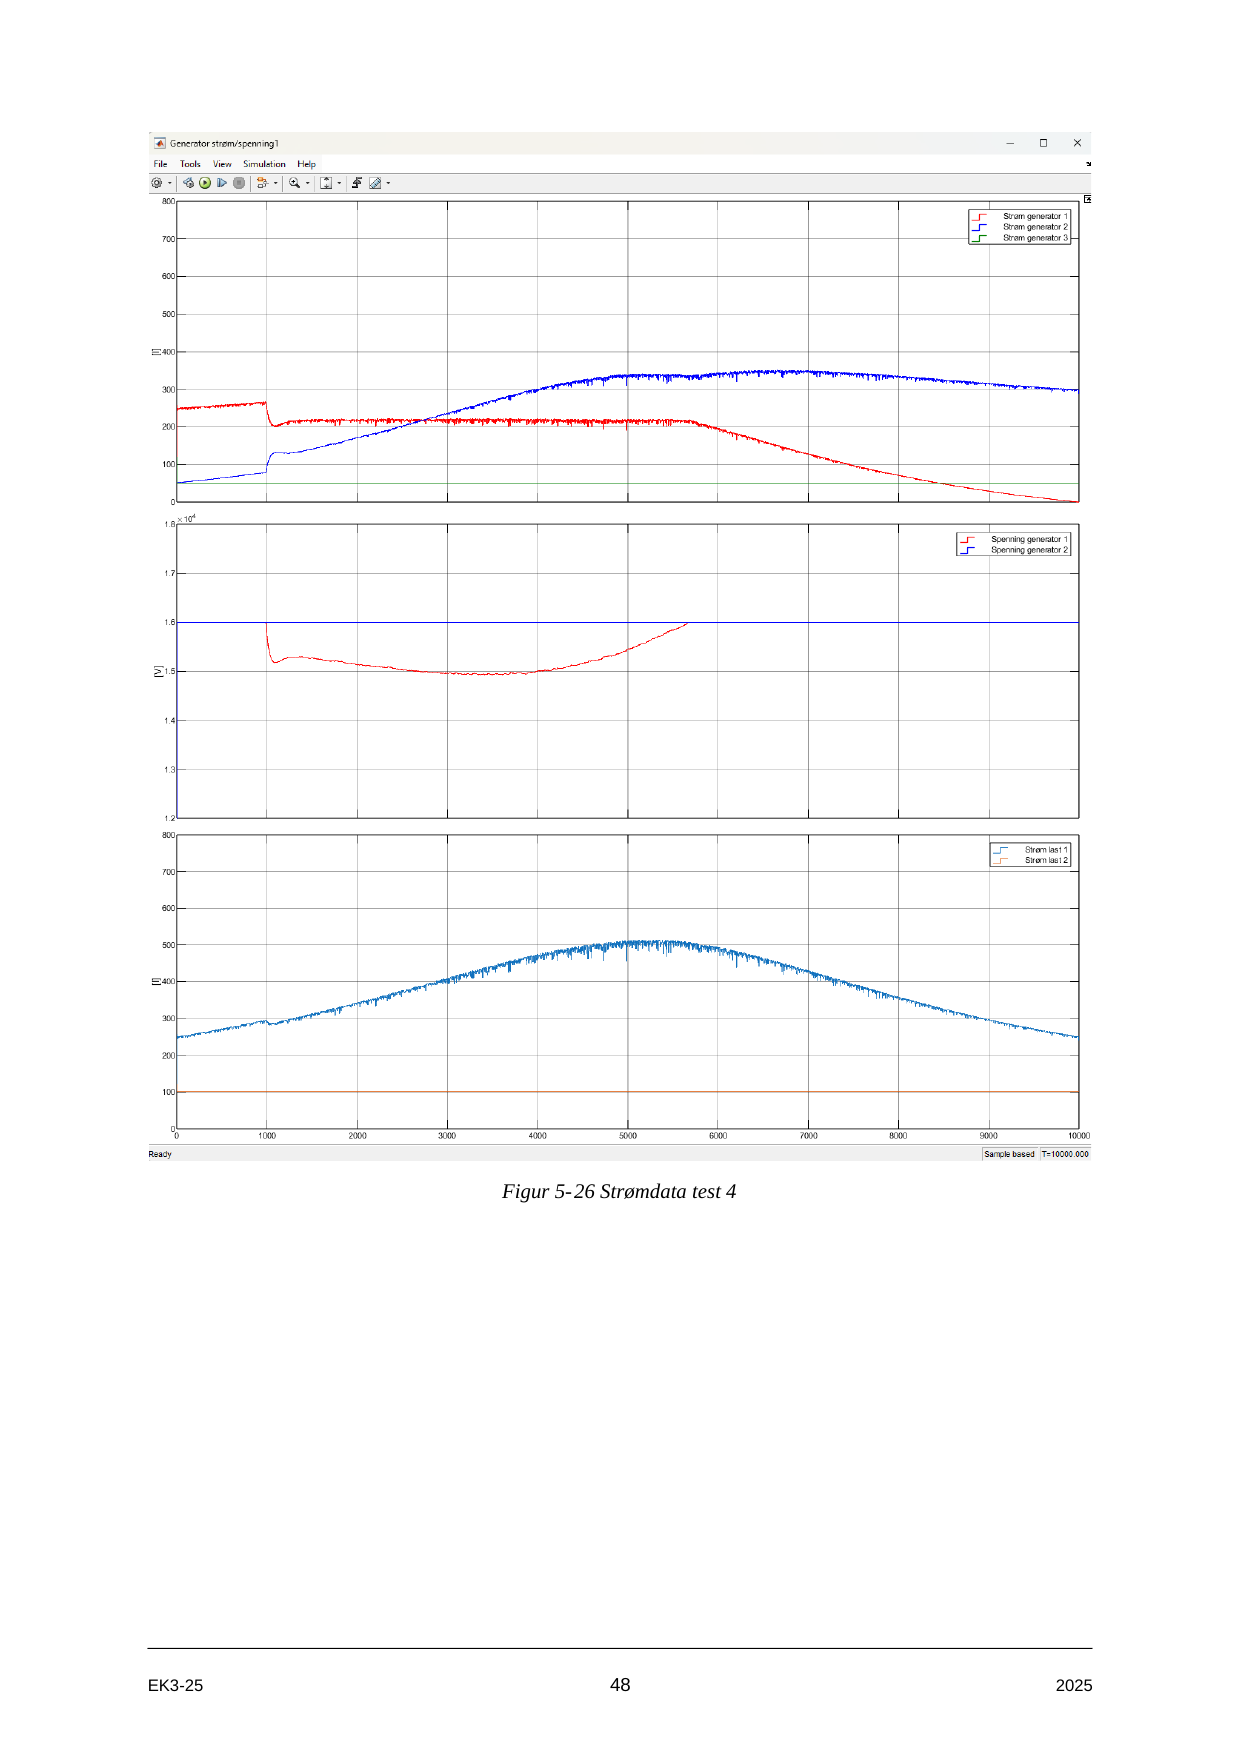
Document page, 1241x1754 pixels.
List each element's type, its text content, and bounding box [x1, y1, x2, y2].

picture [149, 132, 1092, 1161]
